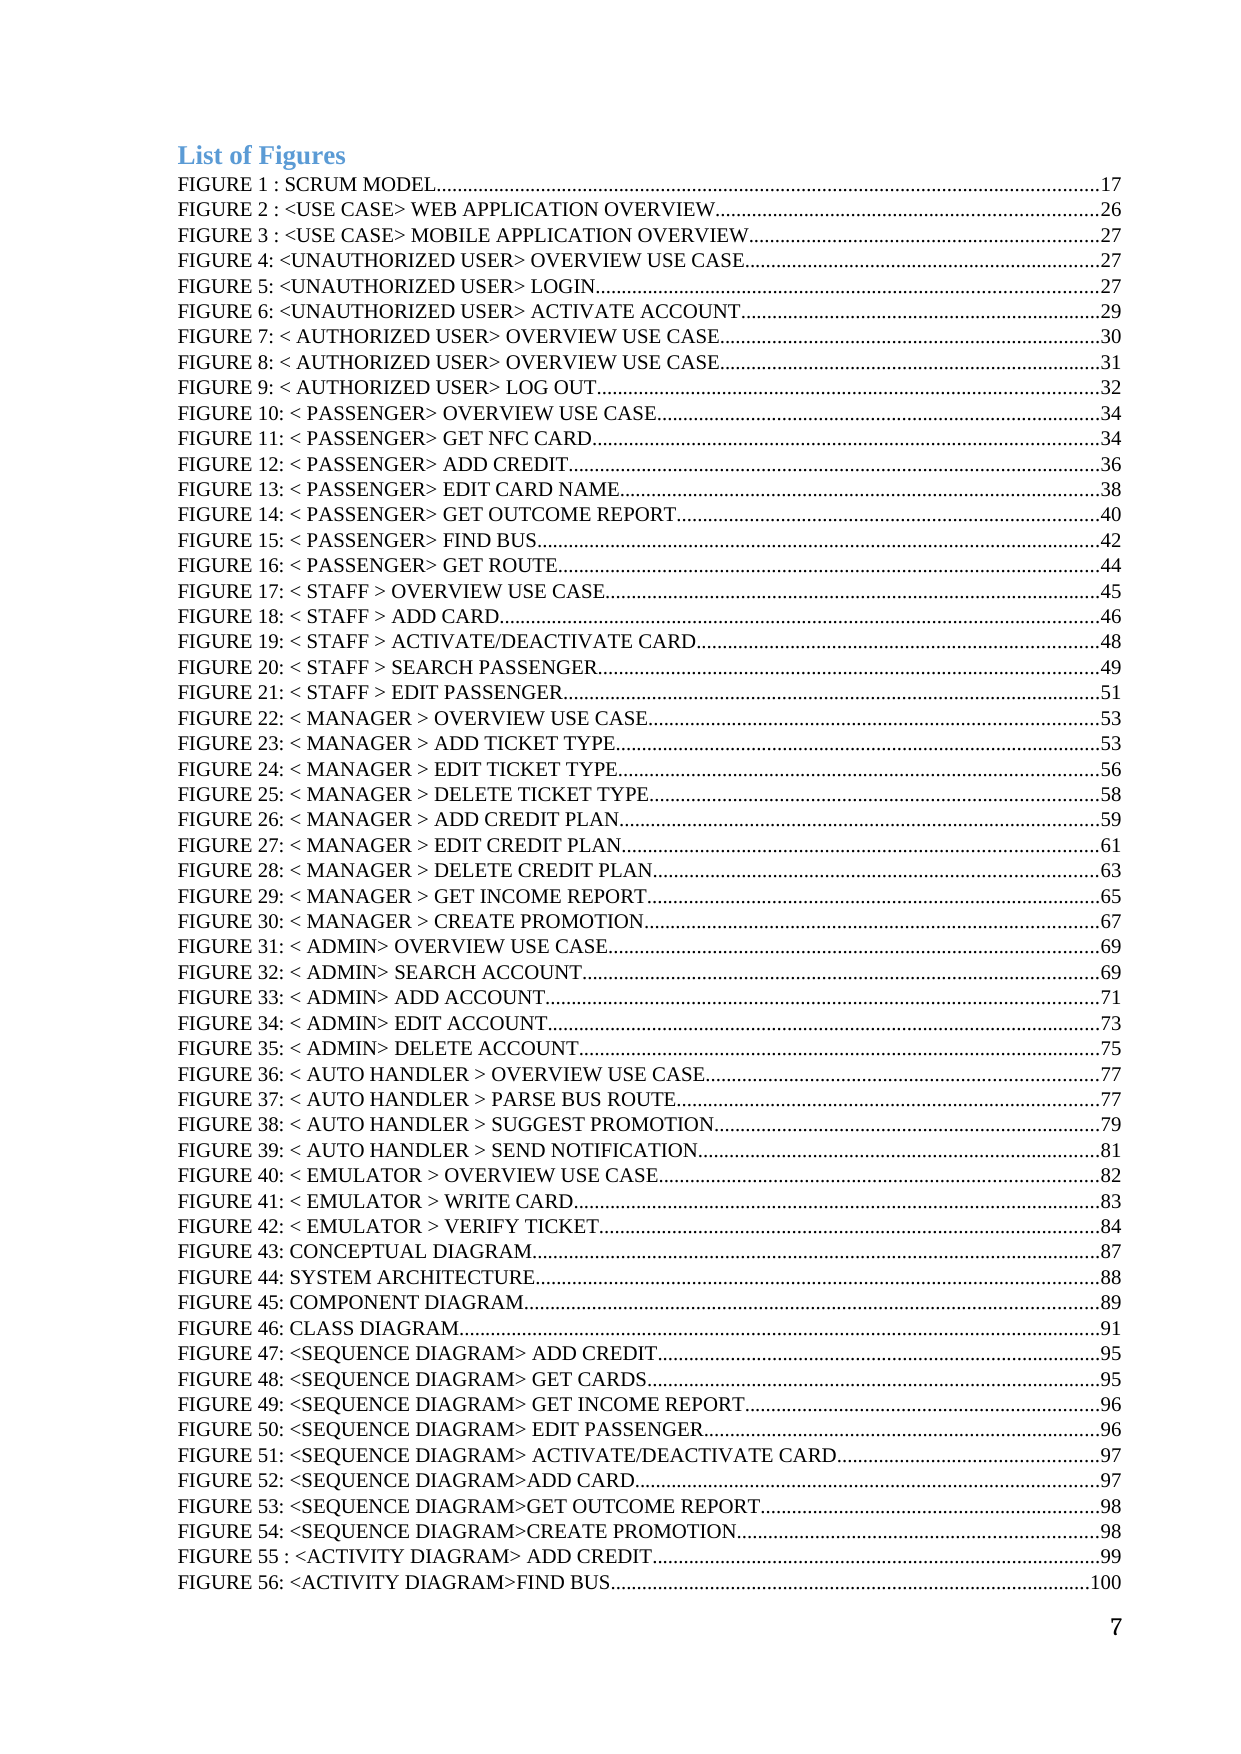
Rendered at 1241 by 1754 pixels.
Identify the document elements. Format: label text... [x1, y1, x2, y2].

text Figure 28: < Manager > Delete credit plan 63 [177, 858, 1122, 882]
text Figure 29: < Manager > Get income report 65 [177, 883, 1122, 908]
text Figure 5: <Unauthorized User> Login 27 [177, 273, 1122, 298]
text Figure 33: < Admin> Add account 71 [177, 985, 1122, 1009]
text Figure 11: < Passenger> Get NFC card 34 [177, 426, 1122, 450]
text Figure 39: < Auto Handler > Send notification 81 [177, 1138, 1122, 1162]
text Figure 12: < Passenger> Add credit 36 [177, 451, 1122, 476]
text Figure 7: < Authorized User> Overview use case 30 [177, 324, 1122, 348]
text Figure 50: <Sequence Diagram> Edit Passenger 96 [177, 1417, 1122, 1441]
text Figure 49: <Sequence Diagram> Get Income Report 96 [177, 1392, 1122, 1416]
text Figure 51: <Sequence Diagram> Activate/Deactivate Card 97 [177, 1443, 1122, 1467]
text Figure 10: < Passenger> Overview use case 34 [177, 401, 1122, 425]
text Figure 54: <Sequence Diagram>Create Promotion 98 [177, 1519, 1122, 1543]
text Figure 22: < Manager > Overview use case 53 [177, 706, 1122, 730]
text Figure 48: <Sequence Diagram> Get Cards 95 [177, 1366, 1122, 1391]
text Figure 9: < Authorized User> Log out 32 [177, 375, 1122, 399]
subtitle List of Figures [177, 139, 1122, 170]
text Figure 1 : Scrum model 17 [177, 172, 1122, 196]
text Figure 20: < Staff > Search passenger 49 [177, 655, 1122, 679]
text Figure 2 : <Use case> Web application overview 26 [177, 197, 1122, 221]
text Figure 53: <Sequence Diagram>Get Outcome Report 98 [177, 1493, 1122, 1518]
text Figure 4: <Unauthorized User> Overview use case 27 [177, 248, 1122, 272]
text Figure 19: < Staff > Activate/Deactivate card 48 [177, 629, 1122, 653]
text Figure 46: Class Diagram 91 [177, 1316, 1122, 1340]
text Figure 37: < Auto Handler > Parse bus route 77 [177, 1087, 1122, 1111]
text Figure 21: < Staff > Edit passenger 51 [177, 680, 1122, 704]
text Figure 27: < Manager > Edit credit plan 61 [177, 833, 1122, 857]
text Figure 30: < Manager > Create promotion 67 [177, 909, 1122, 933]
text Figure 40: < Emulator > Overview use case 82 [177, 1163, 1122, 1187]
text Figure 25: < Manager > Delete ticket type 58 [177, 782, 1122, 806]
text Figure 52: <Sequence Diagram>Add Card 97 [177, 1468, 1122, 1492]
text Figure 42: < Emulator > Verify ticket 84 [177, 1214, 1122, 1238]
text Figure 32: < Admin> Search account 69 [177, 960, 1122, 984]
text Figure 17: < Staff > Overview use case 45 [177, 578, 1122, 603]
text Figure 44: System Architecture 88 [177, 1265, 1122, 1289]
text Figure 43: Conceptual Diagram 87 [177, 1239, 1122, 1263]
text Figure 35: < Admin> Delete account 75 [177, 1036, 1122, 1060]
text Figure 23: < Manager > Add ticket type 53 [177, 731, 1122, 755]
text Figure 16: < Passenger> Get route 44 [177, 553, 1122, 577]
text Figure 26: < Manager > Add credit plan 59 [177, 807, 1122, 831]
text Figure 36: < Auto Handler > Overview use case 77 [177, 1061, 1122, 1086]
text Figure 38: < Auto Handler > Suggest promotion 79 [177, 1112, 1122, 1136]
text Figure 56: <Activity Diagram>Find Bus 100 [177, 1570, 1122, 1594]
text Figure 15: < Passenger> Find bus 42 [177, 528, 1122, 552]
text Figure 14: < Passenger> Get outcome report 40 [177, 502, 1122, 526]
text Figure 31: < Admin> Overview use case 69 [177, 934, 1122, 958]
text Figure 18: < Staff > Add card 46 [177, 604, 1122, 628]
text Figure 3 : <Use case> Mobile application overview 27 [177, 223, 1122, 247]
text Figure 24: < Manager > Edit ticket type 56 [177, 756, 1122, 781]
text Figure 41: < Emulator > Write card 83 [177, 1188, 1122, 1213]
text Figure 47: <Sequence Diagram> Add Credit 95 [177, 1341, 1122, 1365]
text Figure 8: < Authorized User> Overview use case 31 [177, 350, 1122, 374]
text Figure 45: Component Diagram 89 [177, 1290, 1122, 1314]
text Figure 6: <Unauthorized User> Activate account 29 [177, 299, 1122, 323]
text Figure 34: < Admin> Edit account 73 [177, 1011, 1122, 1035]
text Figure 55 : <Activity Diagram> Add Credit 99 [177, 1544, 1122, 1568]
text Figure 13: < Passenger> Edit card name 38 [177, 477, 1122, 501]
